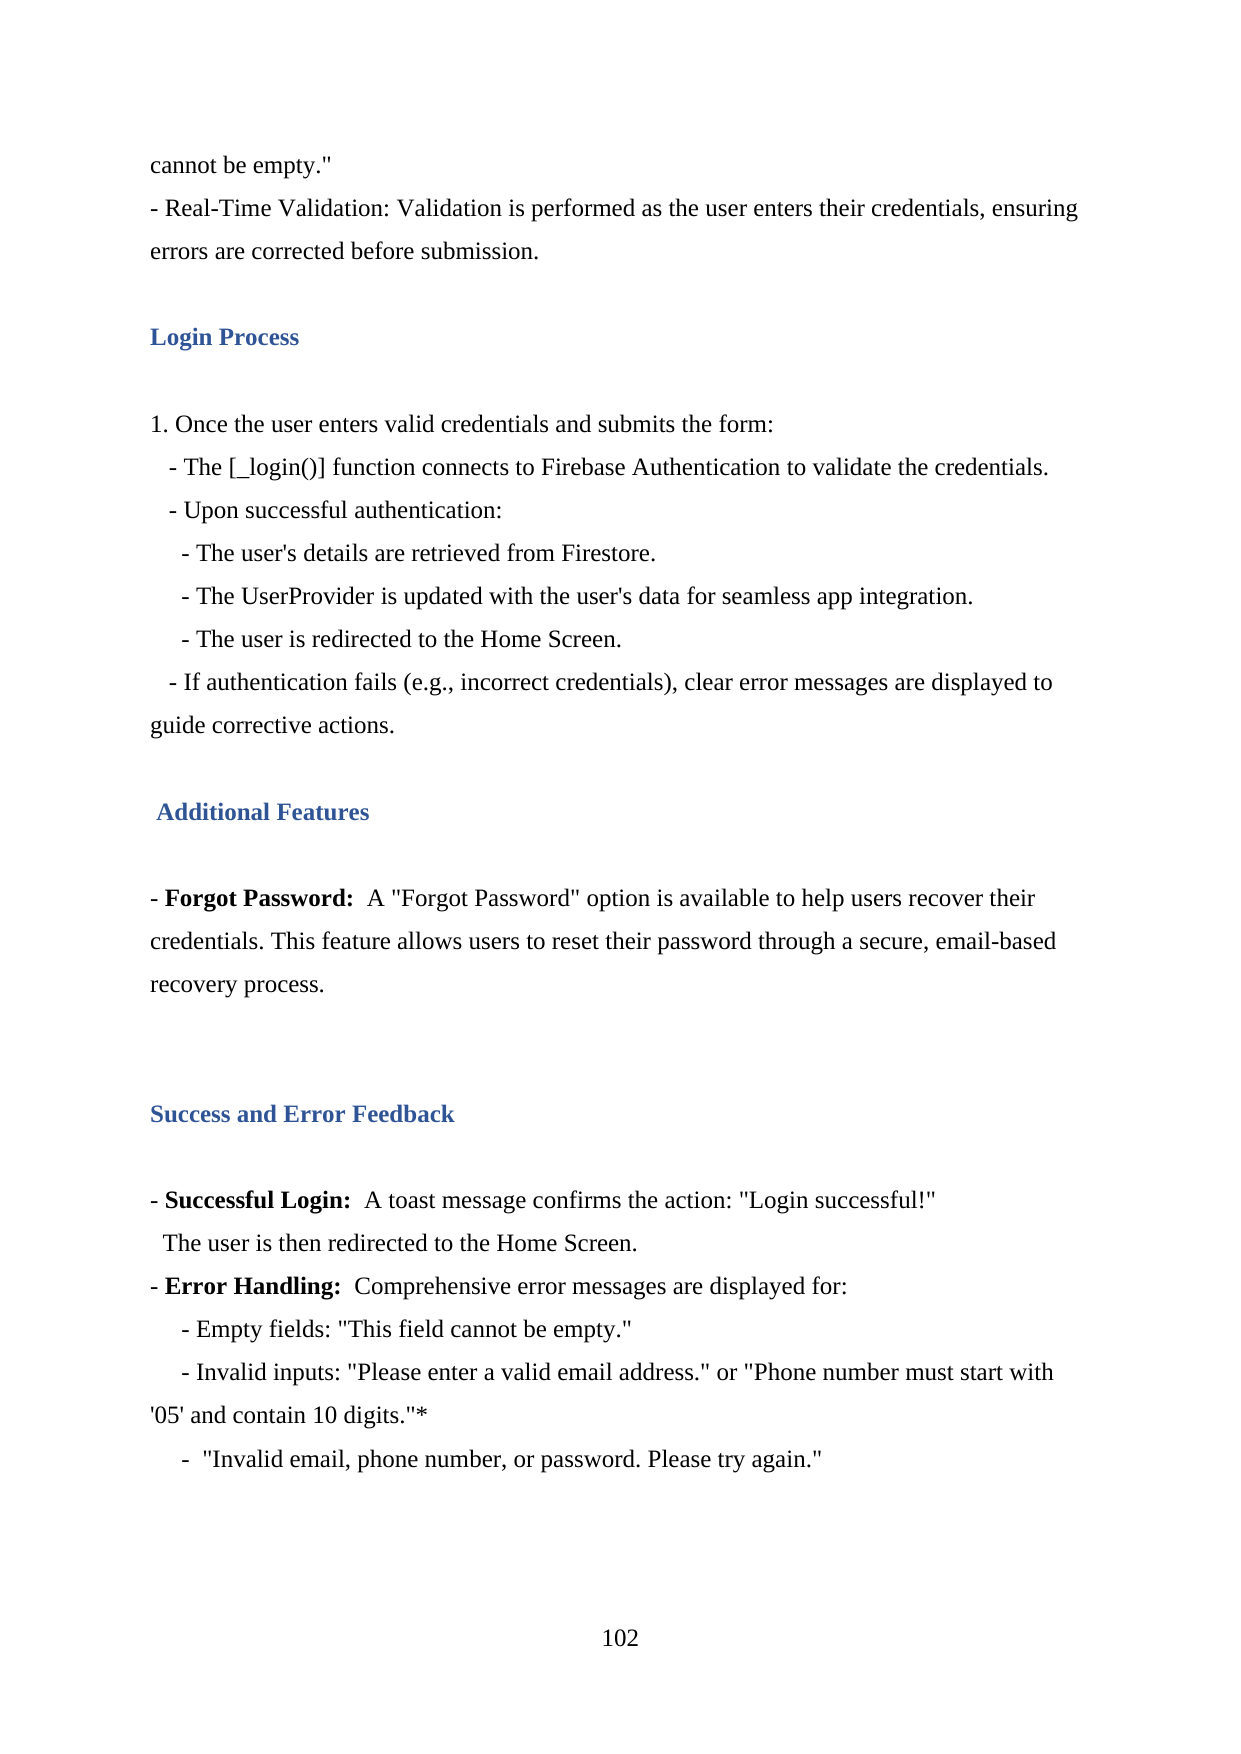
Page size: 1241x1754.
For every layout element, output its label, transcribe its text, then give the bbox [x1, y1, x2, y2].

text guide corrective actions. Additional Features - Forgot Password: A "Forgot Password" option is available to help users recover their credentials. This feature allows users to reset their password through a secure, email-based recovery process. [150, 711, 1090, 998]
text '05' and contain 10 digits."* - "Invalid email, phone number, or password. Please try again." [150, 1401, 1090, 1516]
text Login Process 1. Once the user enters valid credentials and submits the form: - The [_login()] function connects to Firebase Authentication to validate the credentials. - Upon successful authentication: - The user's details are retrieved from Firestore. - The UserProvider is updated with the user's data for seamless app integration. - The user is redirected to the Home Screen. - If authentication fails (e.g., incorrect credentials), clear error messages are displayed to [150, 322, 1090, 696]
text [150, 150, 1090, 265]
text Success and Error Feedback - Successful Login: A toast message confirms the action: "Login successful!" The user is then redirected to the Home Screen. - Error Handling: Comprehensive error messages are displayed for: - Empty fields: "This field cannot be empty." - Invalid inputs: "Please enter a valid email address." or "Phone number must start with [150, 1012, 1090, 1386]
